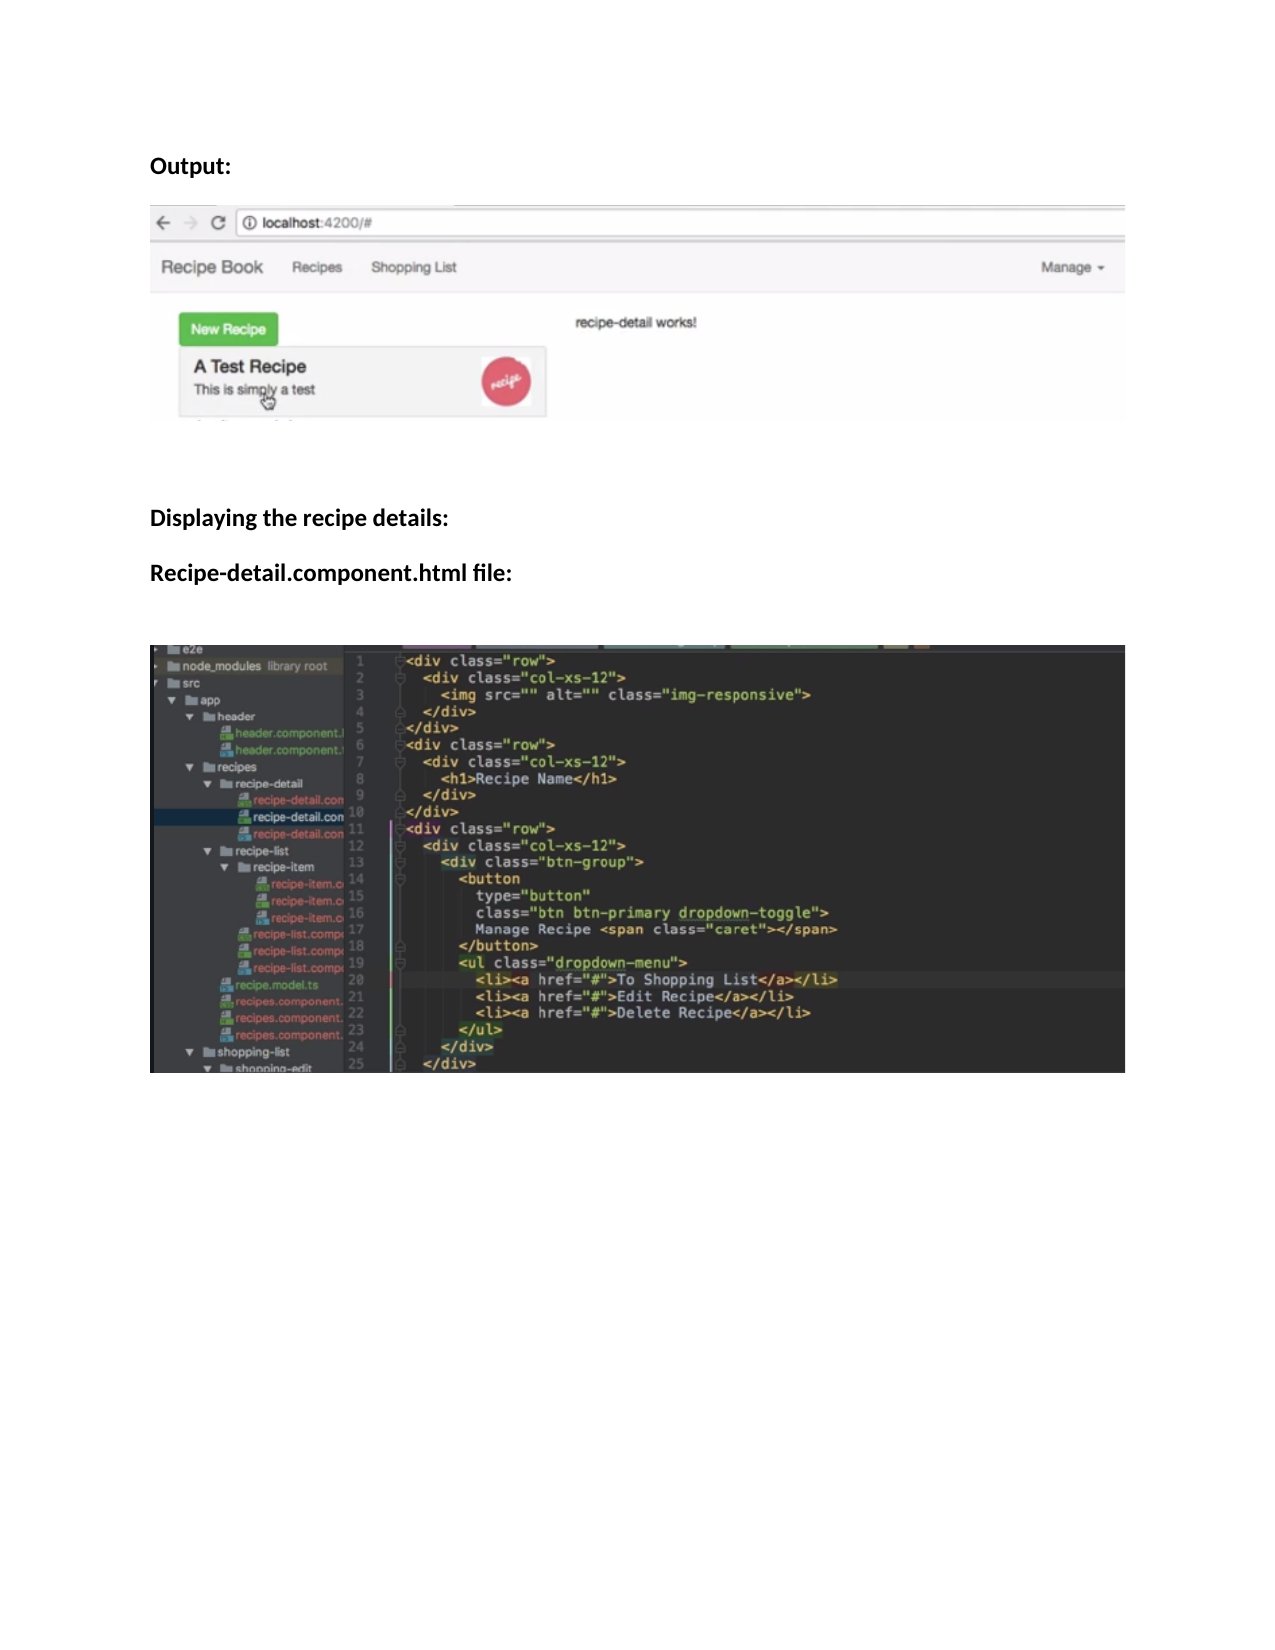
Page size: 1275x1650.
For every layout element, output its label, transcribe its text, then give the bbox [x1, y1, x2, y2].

text Output: [150, 150, 1125, 181]
picture [150, 645, 1125, 1073]
text Recipe-detail.component.html file: [150, 557, 1125, 588]
text Displaying the recipe details: [150, 502, 1125, 532]
picture [150, 205, 1125, 421]
